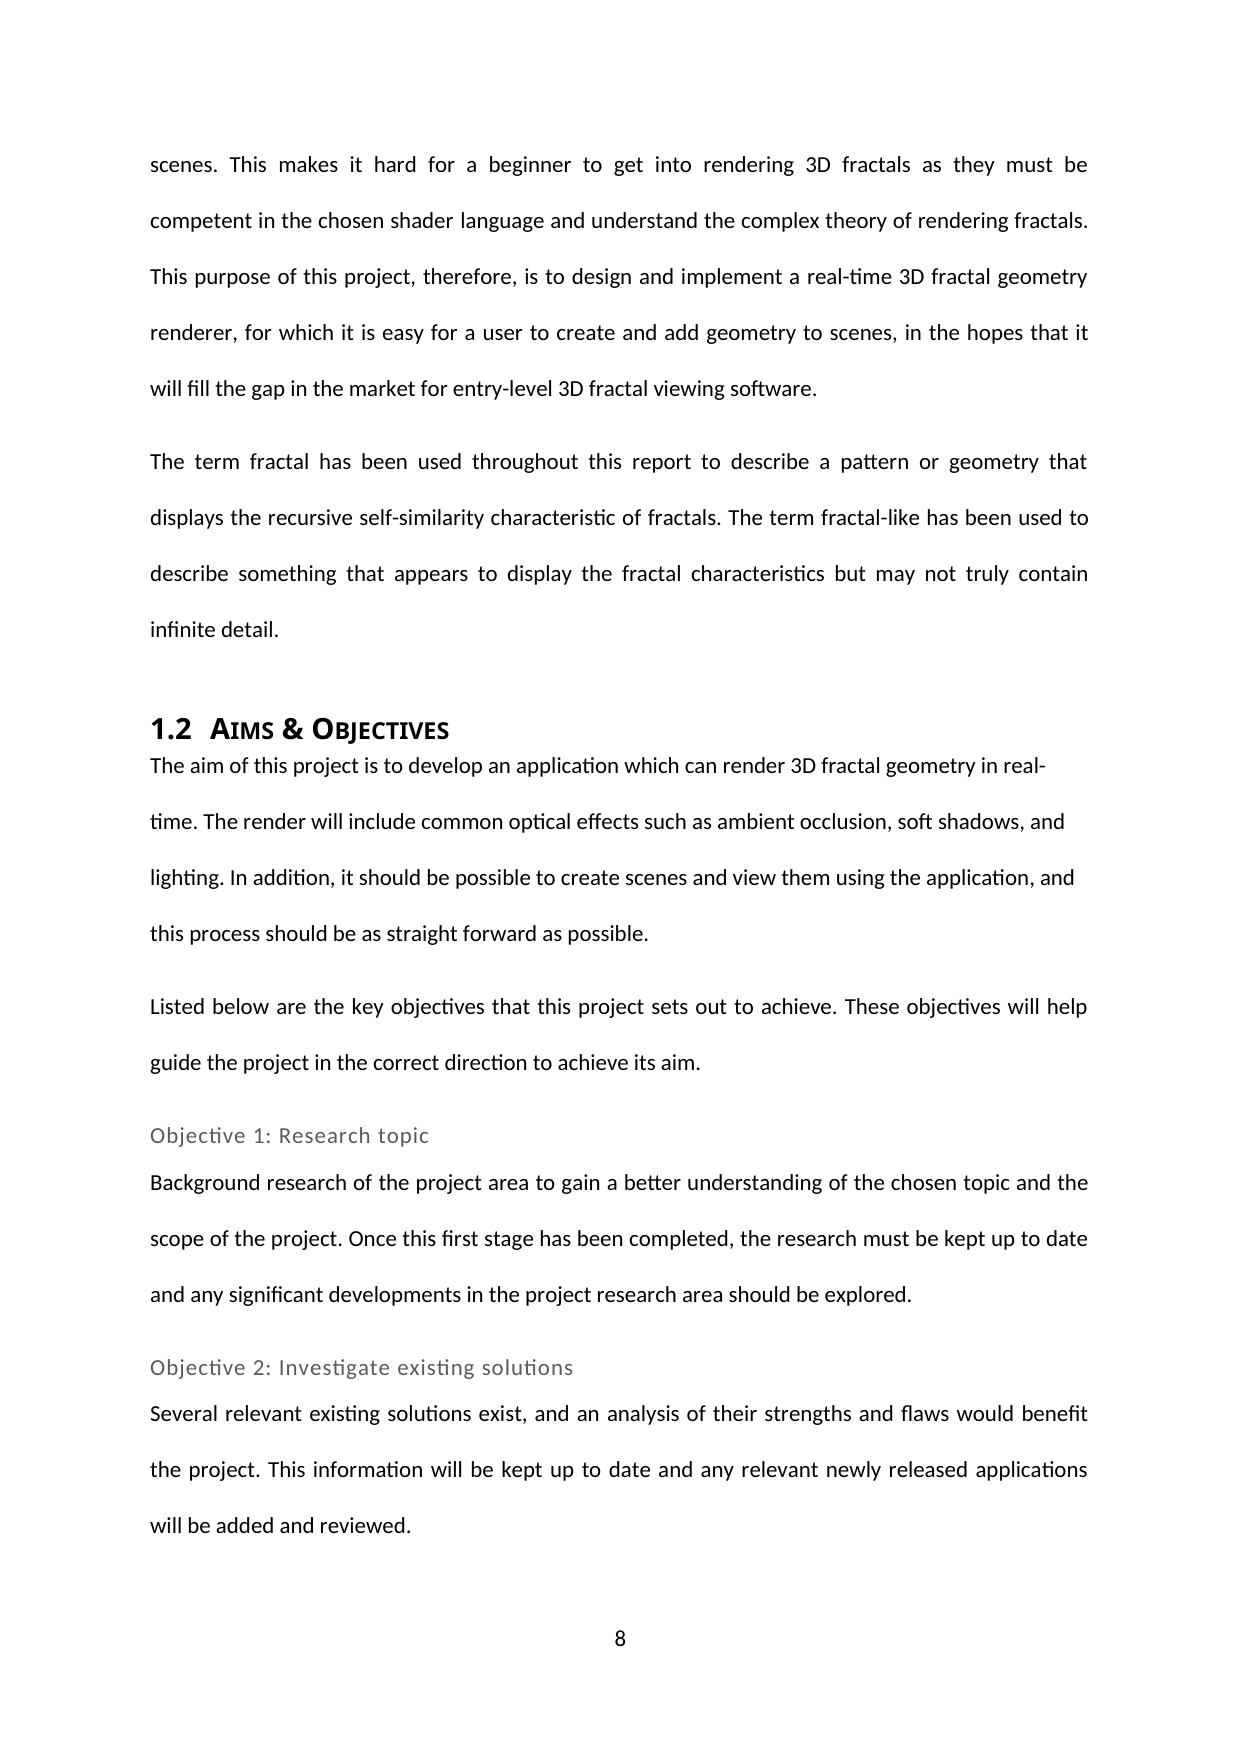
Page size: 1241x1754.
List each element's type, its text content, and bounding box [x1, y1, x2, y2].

text The aim of this project is to develop an application which can render 3D fractal geometry in real-time. The render will include common optical effects such as ambient occlusion, soft shadows, and lighting. In addition, it should be possible to create scenes and view them using the application, and this process should be as straight forward as possible. [150, 751, 1090, 947]
text The term fractal has been used throughout this report to describe a pattern or geometry that displays the recursive self-similarity characteristic of fractals. The term fractal-like has been used to describe something that appears to display the fractal characteristics but may not truly contain infinite detail. [150, 447, 1090, 643]
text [150, 150, 1090, 402]
text Background research of the project area to gain a better understanding of the chosen topic and the scope of the project. Once this first stage has been completed, the research must be kept up to date and any significant developments in the project research area should be explored. [150, 1168, 1090, 1308]
subtitle Objective 1: Research topic [150, 1121, 1090, 1149]
subtitle Objective 2: Investigate existing solutions [150, 1353, 1090, 1381]
subtitle Aims & Objectives [150, 708, 1090, 748]
text Several relevant existing solutions exist, and an analysis of their strengths and flaws would benefit the project. This information will be kept up to date and any relevant newly released applications will be added and reviewed. [150, 1399, 1090, 1539]
text Listed below are the key objectives that this project sets out to achieve. These objectives will help guide the project in the correct direction to achieve its aim. [150, 992, 1090, 1076]
